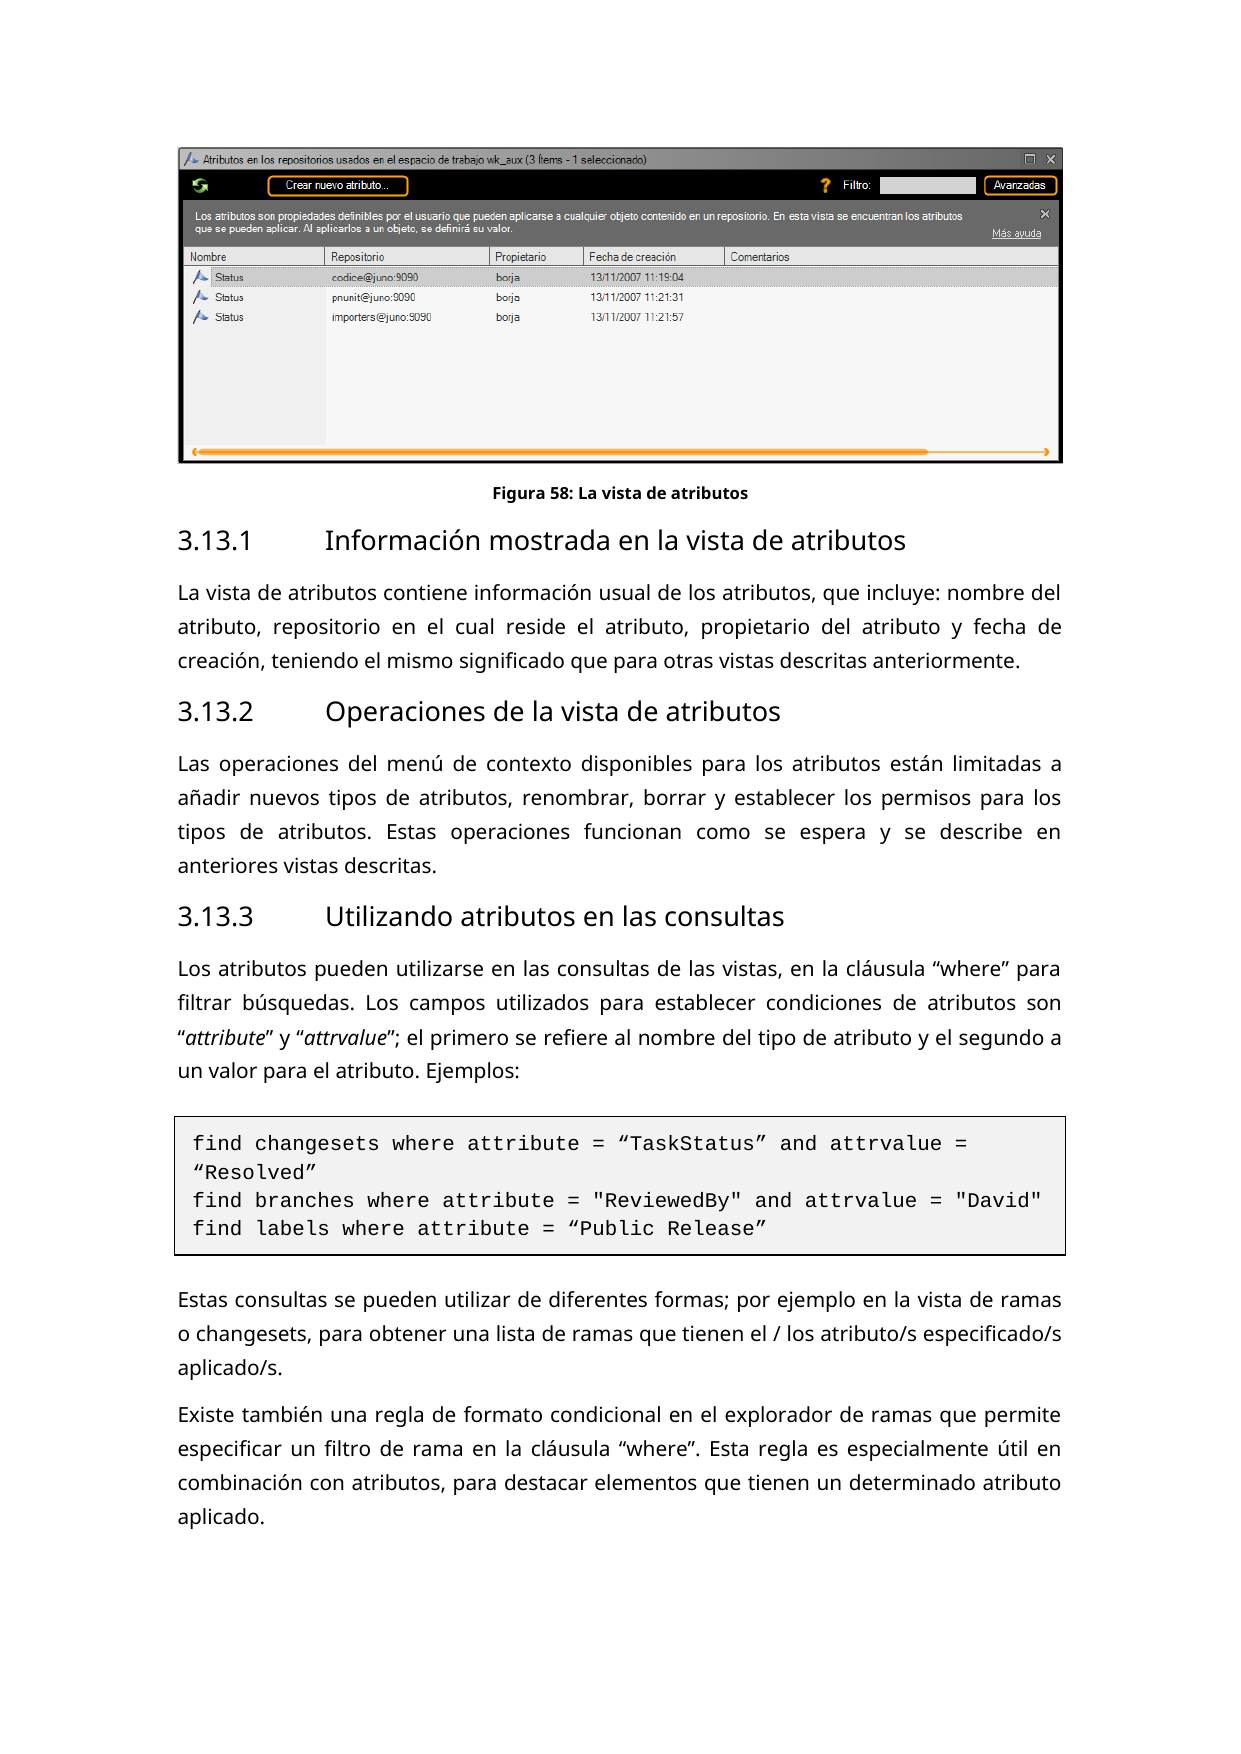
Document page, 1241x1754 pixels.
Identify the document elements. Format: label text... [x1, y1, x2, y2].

subtitle Información mostrada en la vista de atributos [177, 521, 1063, 558]
text Estas consultas se pueden utilizar de diferentes formas; por ejemplo en la vista de ramas o changesets, para obtener una lista de ramas que tienen el / los atributo/s especificado/s aplicado/s. [177, 1285, 1063, 1382]
text La vista de atributos contiene información usual de los atributos, que incluye: nombre del atributo, repositorio en el cual reside el atributo, propietario del atributo y fecha de creación, teniendo el mismo significado que para otras vistas descritas anteriormente. [177, 578, 1063, 674]
picture [177, 147, 1063, 464]
text Las operaciones del menú de contexto disponibles para los atributos están limitadas a añadir nuevos tipos de atributos, renombrar, borrar y establecer los permisos para los tipos de atributos. Estas operaciones funcionan como se espera y se describe en anteriores vistas descritas. [177, 749, 1063, 880]
subtitle Utilizando atributos en las consultas [177, 898, 1063, 935]
text Los atributos pueden utilizarse en las consultas de las vistas, en la cláusula “where” para filtrar búsquedas. Los campos utilizados para establecer condiciones de atributos son “attribute” y “attrvalue”; el primero se refiere al nombre del tipo de atributo y el segundo a un valor para el atributo. Ejemplos: [177, 954, 1063, 1085]
text Existe también una regla de formato condicional en el explorador de ramas que permite especificar un filtro de rama en la cláusula “where”. Esta regla es especialmente útil en combinación con atributos, para destacar elementos que tienen un determinado atributo aplicado. [177, 1400, 1063, 1531]
text Figura 58: La vista de atributos [177, 481, 1063, 504]
subtitle Operaciones de la vista de atributos [177, 692, 1063, 729]
text find changesets where attribute = “TaskStatus” and attrvalue = “Resolved” find branches where attribute = "ReviewedBy" and attrvalue = "David" find labels where attribute = “Public Release” [175, 1117, 1065, 1254]
